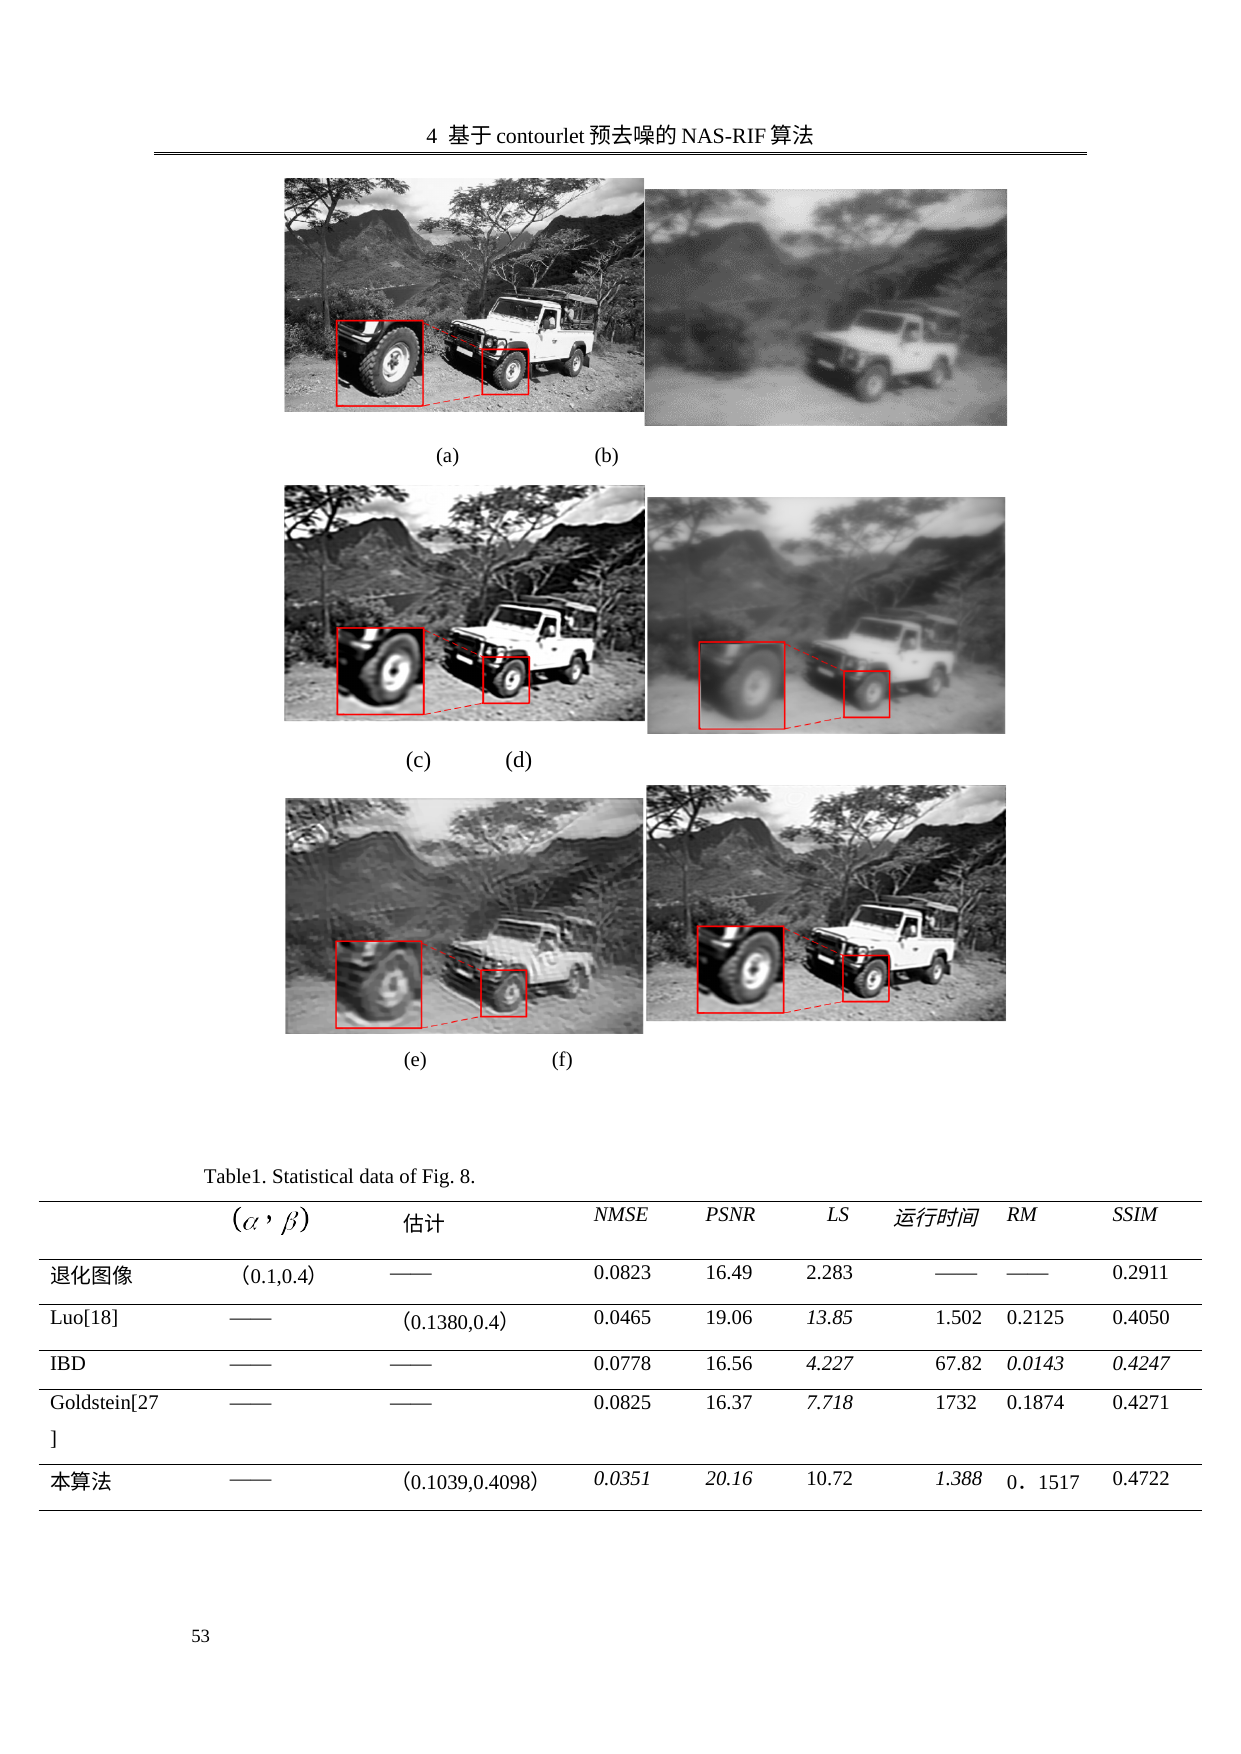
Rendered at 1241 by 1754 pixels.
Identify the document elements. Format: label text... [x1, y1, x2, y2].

table_cell 16.37 [694, 1390, 795, 1464]
table_cell 0.1874 [995, 1390, 1101, 1464]
table_cell 0.4050 [1101, 1305, 1202, 1349]
table_cell 10.72 [795, 1465, 882, 1510]
table_cell 本算法 [39, 1465, 177, 1510]
table_cell —— [379, 1260, 582, 1304]
table_cell 19.06 [694, 1305, 795, 1349]
table_header SSIM [1101, 1202, 1202, 1258]
table_cell 退化图像 [39, 1260, 177, 1304]
picture [644, 189, 1008, 426]
table_cell 1732 [882, 1390, 995, 1464]
table_header PSNR [694, 1202, 795, 1258]
table_cell 4.227 [795, 1351, 882, 1389]
table_cell 16.49 [694, 1260, 795, 1304]
table_cell 0.4247 [1101, 1351, 1202, 1389]
table_cell —— [177, 1465, 378, 1510]
table_header RM [995, 1202, 1101, 1258]
table_cell 16.56 [694, 1351, 795, 1389]
table_cell —— [177, 1390, 378, 1464]
table_cell —— [379, 1390, 582, 1464]
table_cell 0.2125 [995, 1305, 1101, 1349]
table_cell （0.1,0.4） [177, 1260, 378, 1304]
table_cell 0.0823 [583, 1260, 694, 1304]
text Table1. Statistical data of Fig. 8. [153, 1164, 1087, 1188]
table_cell 0.0825 [583, 1390, 694, 1464]
text (c) (d) [153, 746, 1087, 772]
table_header NMSE [583, 1202, 694, 1258]
table_cell 67.82 [882, 1351, 995, 1389]
table_header LS [795, 1202, 882, 1258]
table_cell 0.0778 [583, 1351, 694, 1389]
picture [283, 798, 645, 1034]
table_header 估计 [379, 1202, 582, 1258]
table_cell 0.4722 [1101, 1465, 1202, 1510]
table_cell 0．1517 [995, 1465, 1101, 1510]
text (e) (f) [153, 1046, 1087, 1071]
table_cell 0.0465 [583, 1305, 694, 1349]
table_cell 0.4271 [1101, 1390, 1202, 1464]
table_cell 0.2911 [1101, 1260, 1202, 1304]
text (a) (b) [394, 443, 1087, 467]
table_cell Luo[18] [39, 1305, 177, 1349]
table_cell 0.0143 [995, 1351, 1101, 1389]
table_cell Goldstein[27] [39, 1390, 177, 1464]
table_cell 20.16 [694, 1465, 795, 1510]
table_cell 1.388 [882, 1465, 995, 1510]
table_cell —— [379, 1351, 582, 1389]
table_header [39, 1202, 177, 1258]
table_cell —— [177, 1305, 378, 1349]
table_cell —— [882, 1260, 995, 1304]
table_cell IBD [39, 1351, 177, 1389]
table_header 运行时间 [882, 1202, 995, 1258]
table_cell 2.283 [795, 1260, 882, 1304]
picture [645, 497, 1007, 734]
table_header [177, 1202, 378, 1258]
table_cell 0.0351 [583, 1465, 694, 1510]
table_cell —— [177, 1351, 378, 1389]
table_cell （0.1380,0.4） [379, 1305, 582, 1349]
table_cell 1.502 [882, 1305, 995, 1349]
table_cell 7.718 [795, 1390, 882, 1464]
table_cell （0.1039,0.4098） [379, 1465, 582, 1510]
table_cell —— [995, 1260, 1101, 1304]
table_cell 13.85 [795, 1305, 882, 1349]
